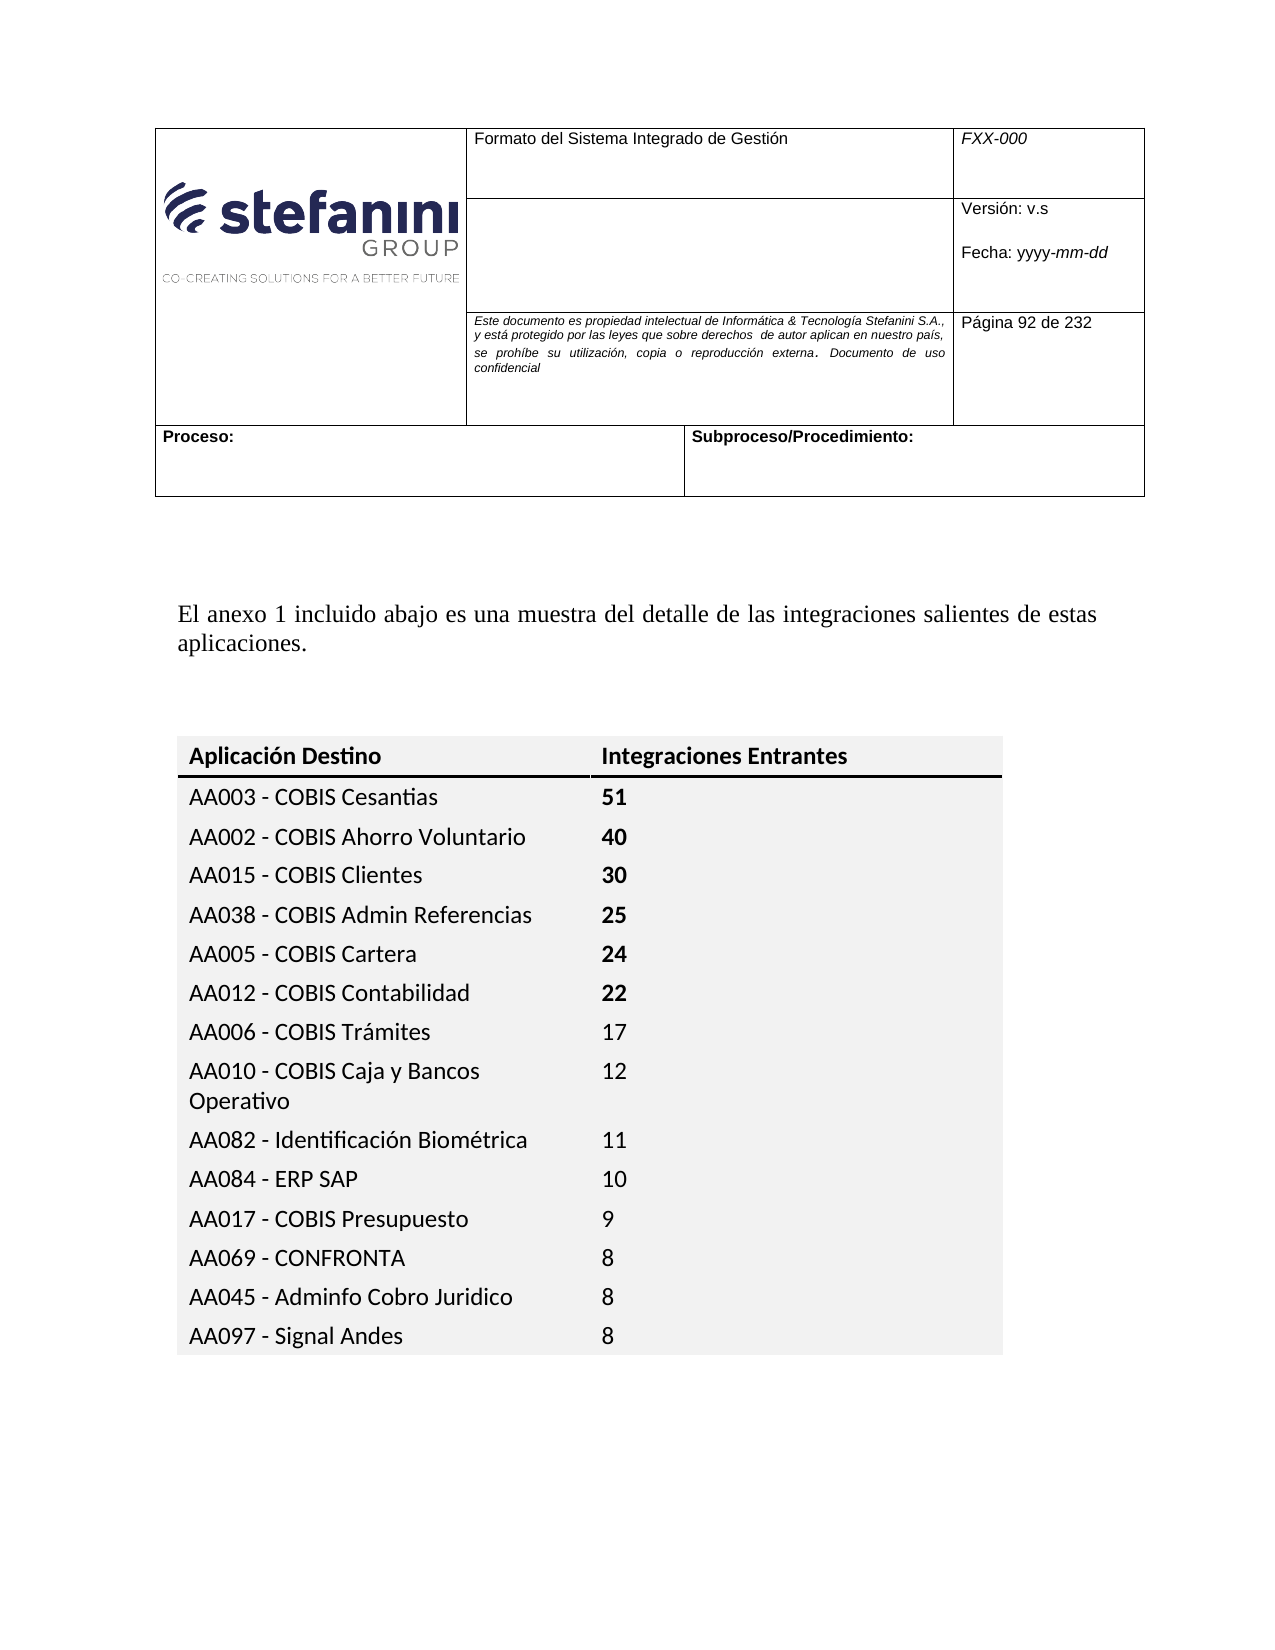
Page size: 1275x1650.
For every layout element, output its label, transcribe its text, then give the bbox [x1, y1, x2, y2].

table_cell AA069 - CONFRONTA [178, 1238, 590, 1276]
table_header Aplicación Destino [178, 737, 590, 775]
table_cell AA002 - COBIS Ahorro Voluntario [178, 817, 590, 855]
table_cell 8 [591, 1316, 1002, 1354]
table_cell 8 [591, 1277, 1002, 1315]
table_cell AA015 - COBIS Clientes [178, 856, 590, 894]
table_cell 24 [591, 934, 1002, 972]
table_cell AA010 - COBIS Caja y Bancos Operativo [178, 1051, 590, 1120]
text El anexo 1 incluido abajo es una muestra del detalle de las integraciones salientes de estas aplicaciones. [177, 599, 1098, 657]
table_cell 9 [591, 1199, 1002, 1237]
table_cell 8 [591, 1238, 1002, 1276]
table_cell AA082 - Identificación Biométrica [178, 1121, 590, 1159]
table_cell 12 [591, 1051, 1002, 1120]
table_cell AA017 - COBIS Presupuesto [178, 1199, 590, 1237]
table_cell 25 [591, 895, 1002, 933]
table_cell 11 [591, 1121, 1002, 1159]
table_cell AA084 - ERP SAP [178, 1160, 590, 1198]
table_cell 40 [591, 817, 1002, 855]
table_cell 10 [591, 1160, 1002, 1198]
picture [162, 182, 460, 286]
table_cell AA003 - COBIS Cesantias [178, 778, 590, 816]
table_cell AA005 - COBIS Cartera [178, 934, 590, 972]
table_cell AA038 - COBIS Admin Referencias [178, 895, 590, 933]
table_cell AA012 - COBIS Contabilidad [178, 973, 590, 1011]
table_cell AA006 - COBIS Trámites [178, 1012, 590, 1050]
table_cell 51 [591, 778, 1002, 816]
table_cell 30 [591, 856, 1002, 894]
table_cell AA045 - Adminfo Cobro Juridico [178, 1277, 590, 1315]
table_cell 17 [591, 1012, 1002, 1050]
table_header Integraciones Entrantes [591, 737, 1002, 775]
table_cell 22 [591, 973, 1002, 1011]
table_cell AA097 - Signal Andes [178, 1316, 590, 1354]
